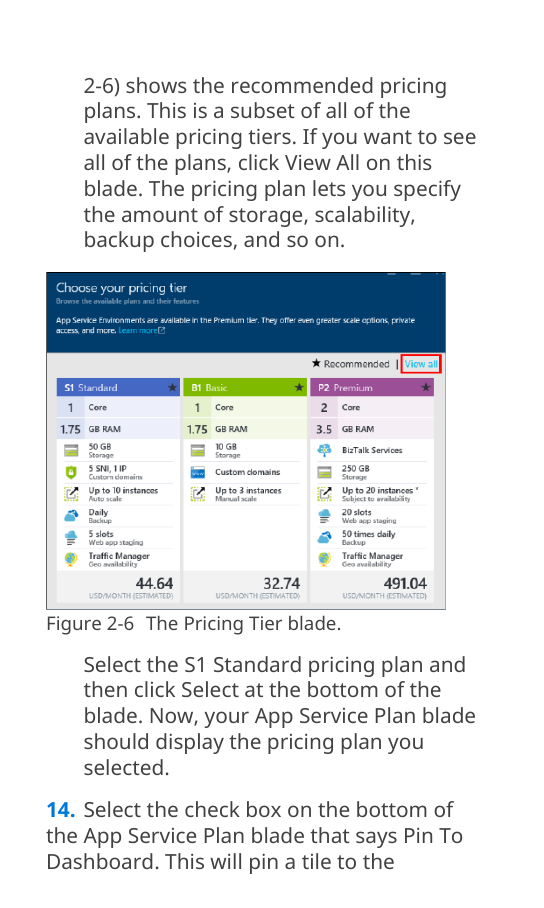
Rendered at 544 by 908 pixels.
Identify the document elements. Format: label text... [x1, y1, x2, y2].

list Select the check box on the bottom of the App Service Plan blade that says Pin To Dashboard. This will pin a tile to the [46, 797, 491, 875]
text 2-6) shows the recommended pricing plans. This is a subset of all of the available pricing tiers. If you want to see all of the plans, click View All on this blade. The pricing plan lets you specify the amount of storage, scalability, backup choices, and so on. [83, 73, 487, 254]
text Select the S1 Standard pricing plan and then click Select at the bottom of the blade. Now, your App Service Plan blade should display the pricing plan you selected. [83, 652, 491, 781]
picture [46, 272, 446, 610]
text Figure 2-6 The Pricing Tier blade. [46, 610, 491, 635]
